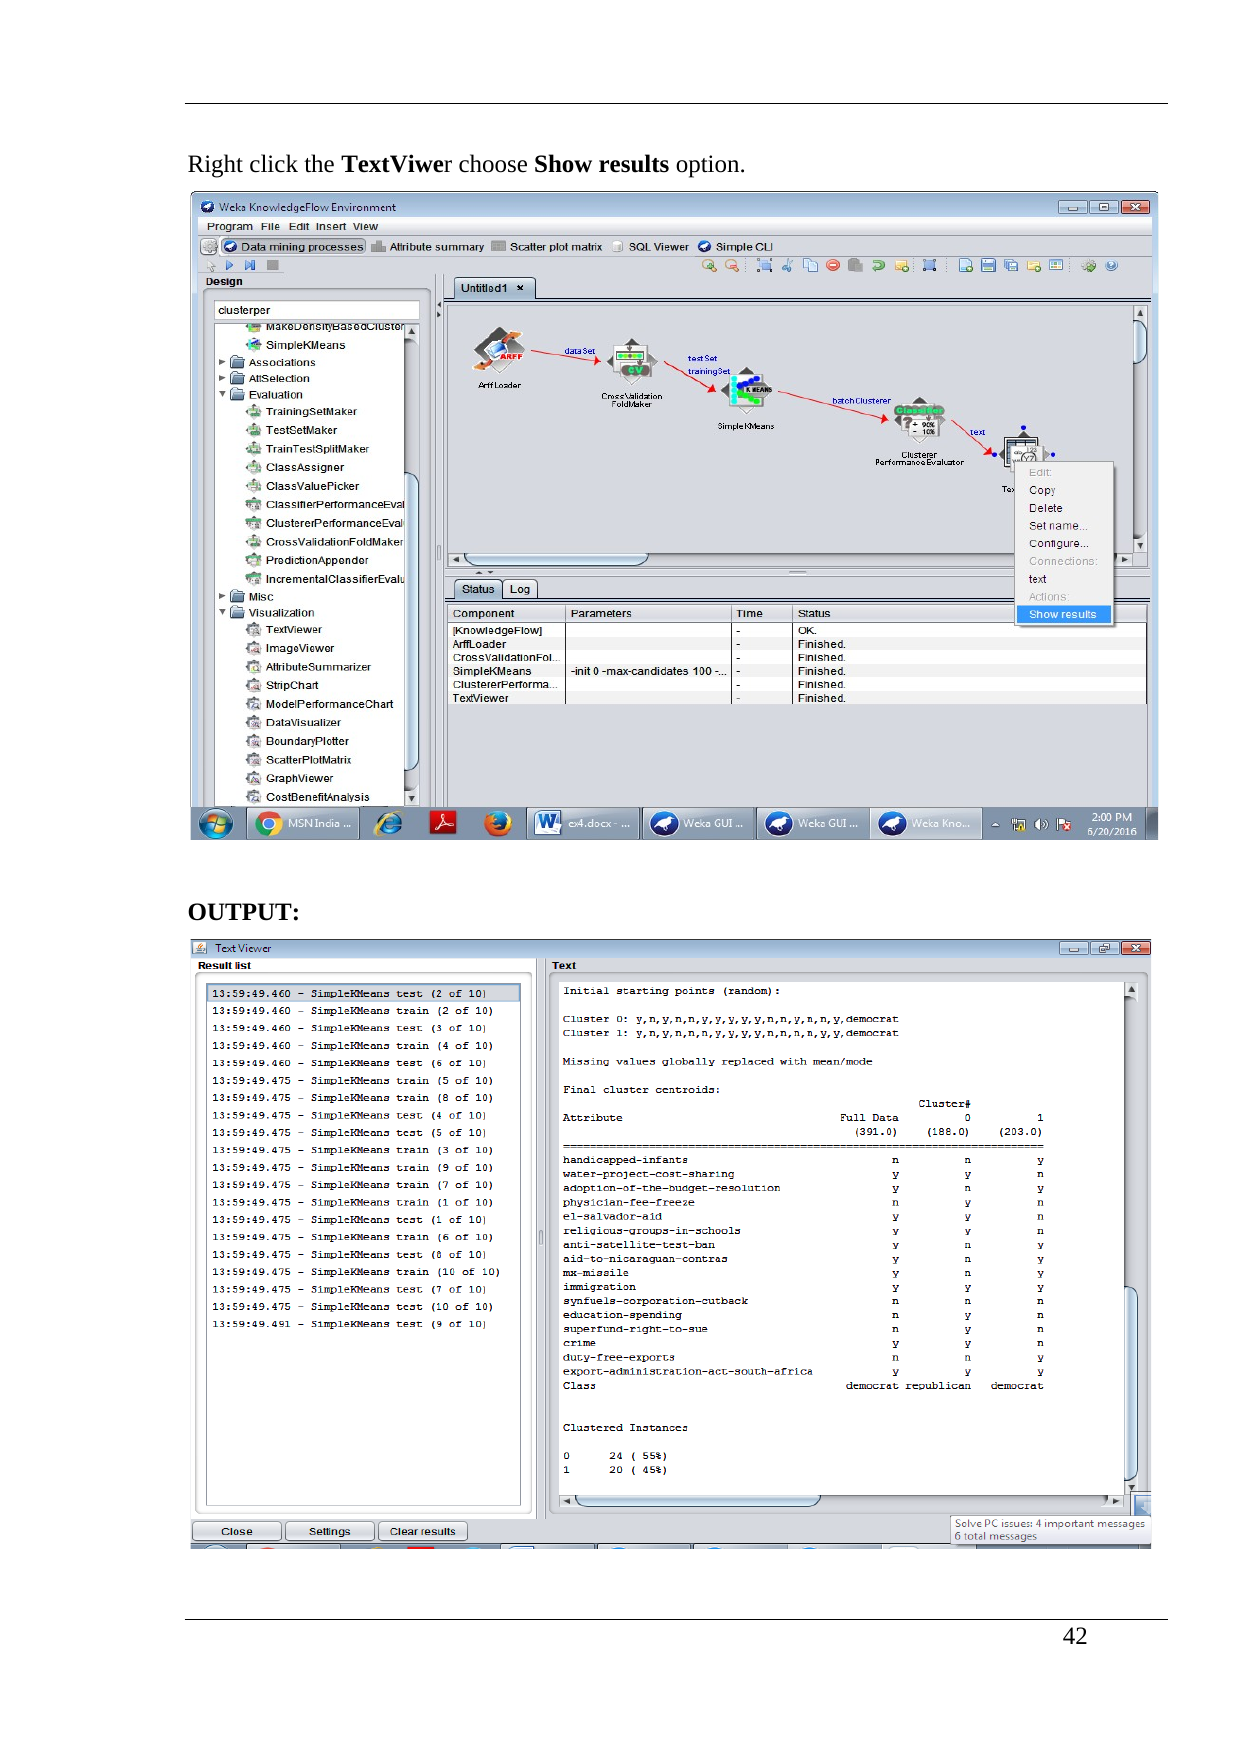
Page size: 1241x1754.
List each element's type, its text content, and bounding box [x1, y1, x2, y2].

picture [190, 191, 1159, 840]
picture [190, 939, 1152, 1549]
text Right click the TextViwer choose Show results option. [187, 149, 1207, 177]
subtitle OUTPUT: [187, 897, 1207, 926]
